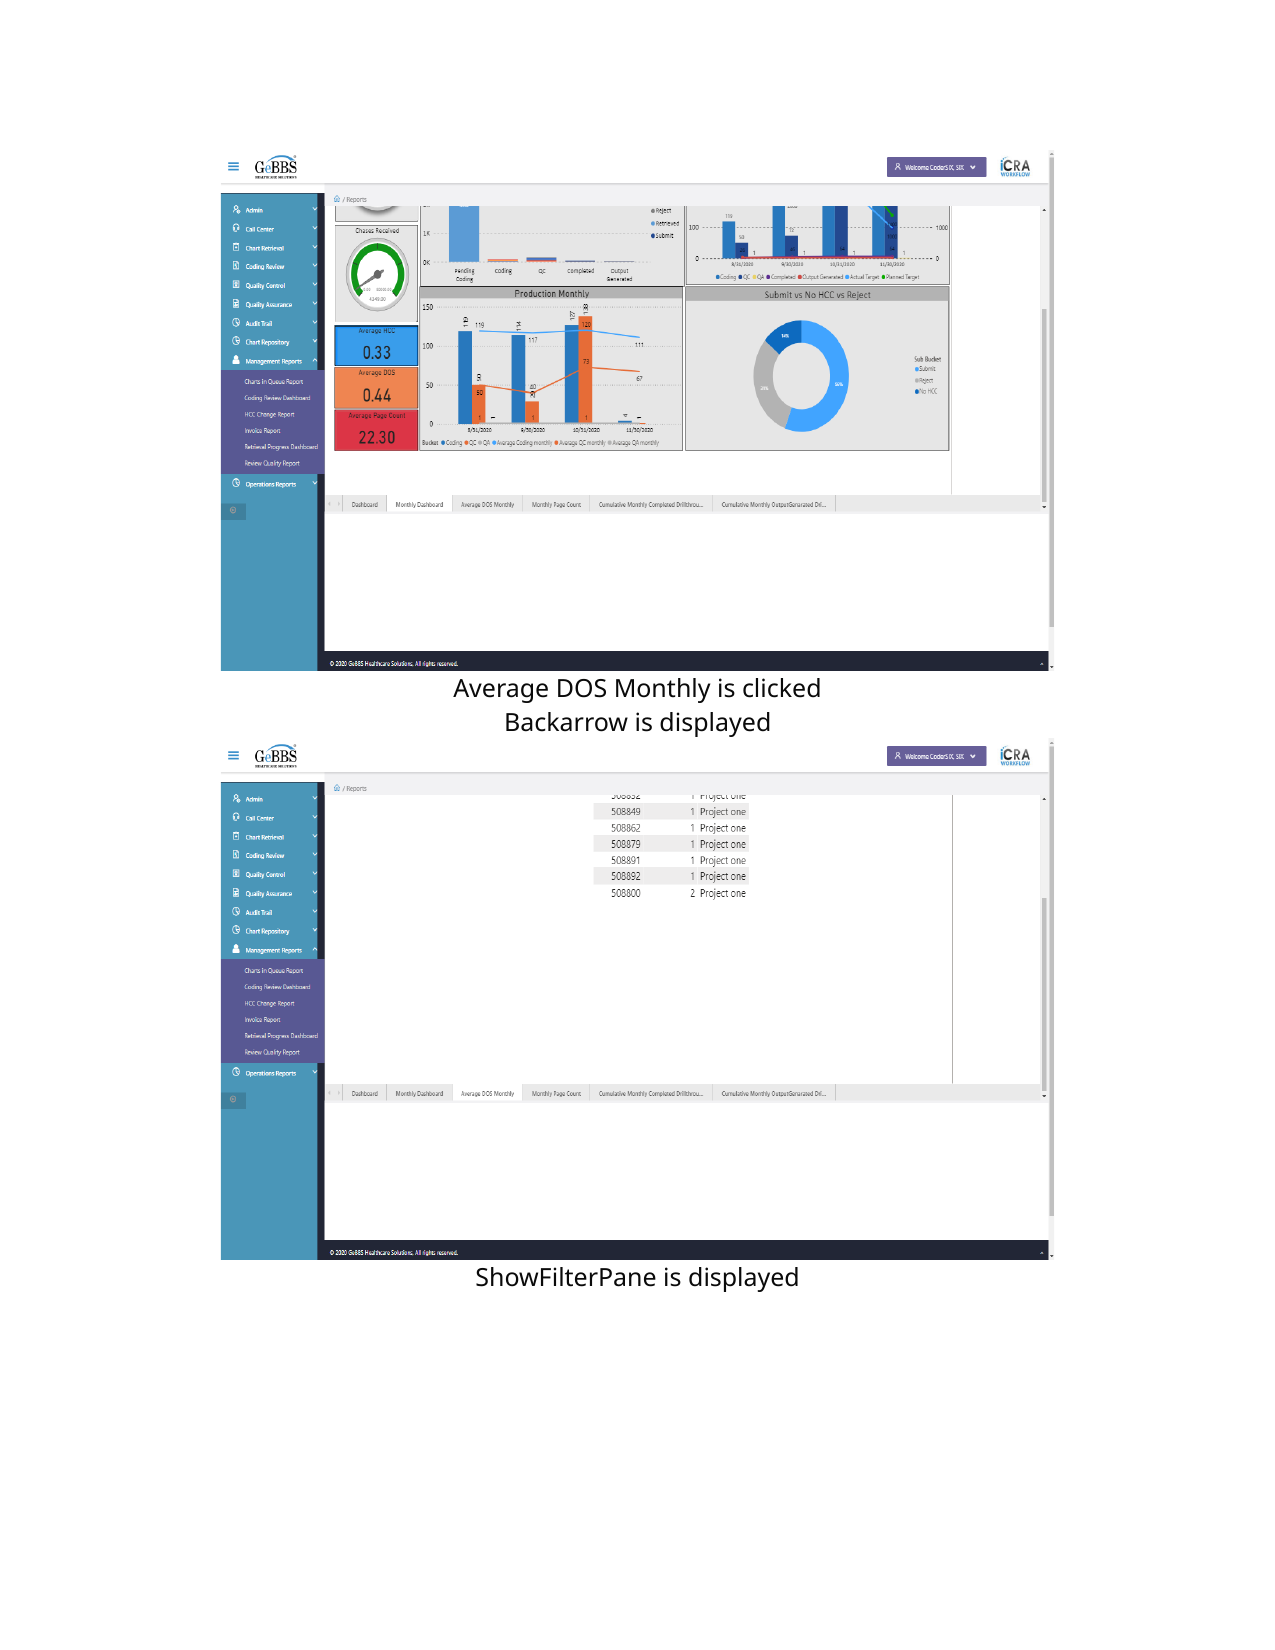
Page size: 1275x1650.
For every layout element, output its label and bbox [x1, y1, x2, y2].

text [150, 150, 1125, 1294]
picture [220, 738, 1055, 1260]
picture [220, 150, 1055, 671]
